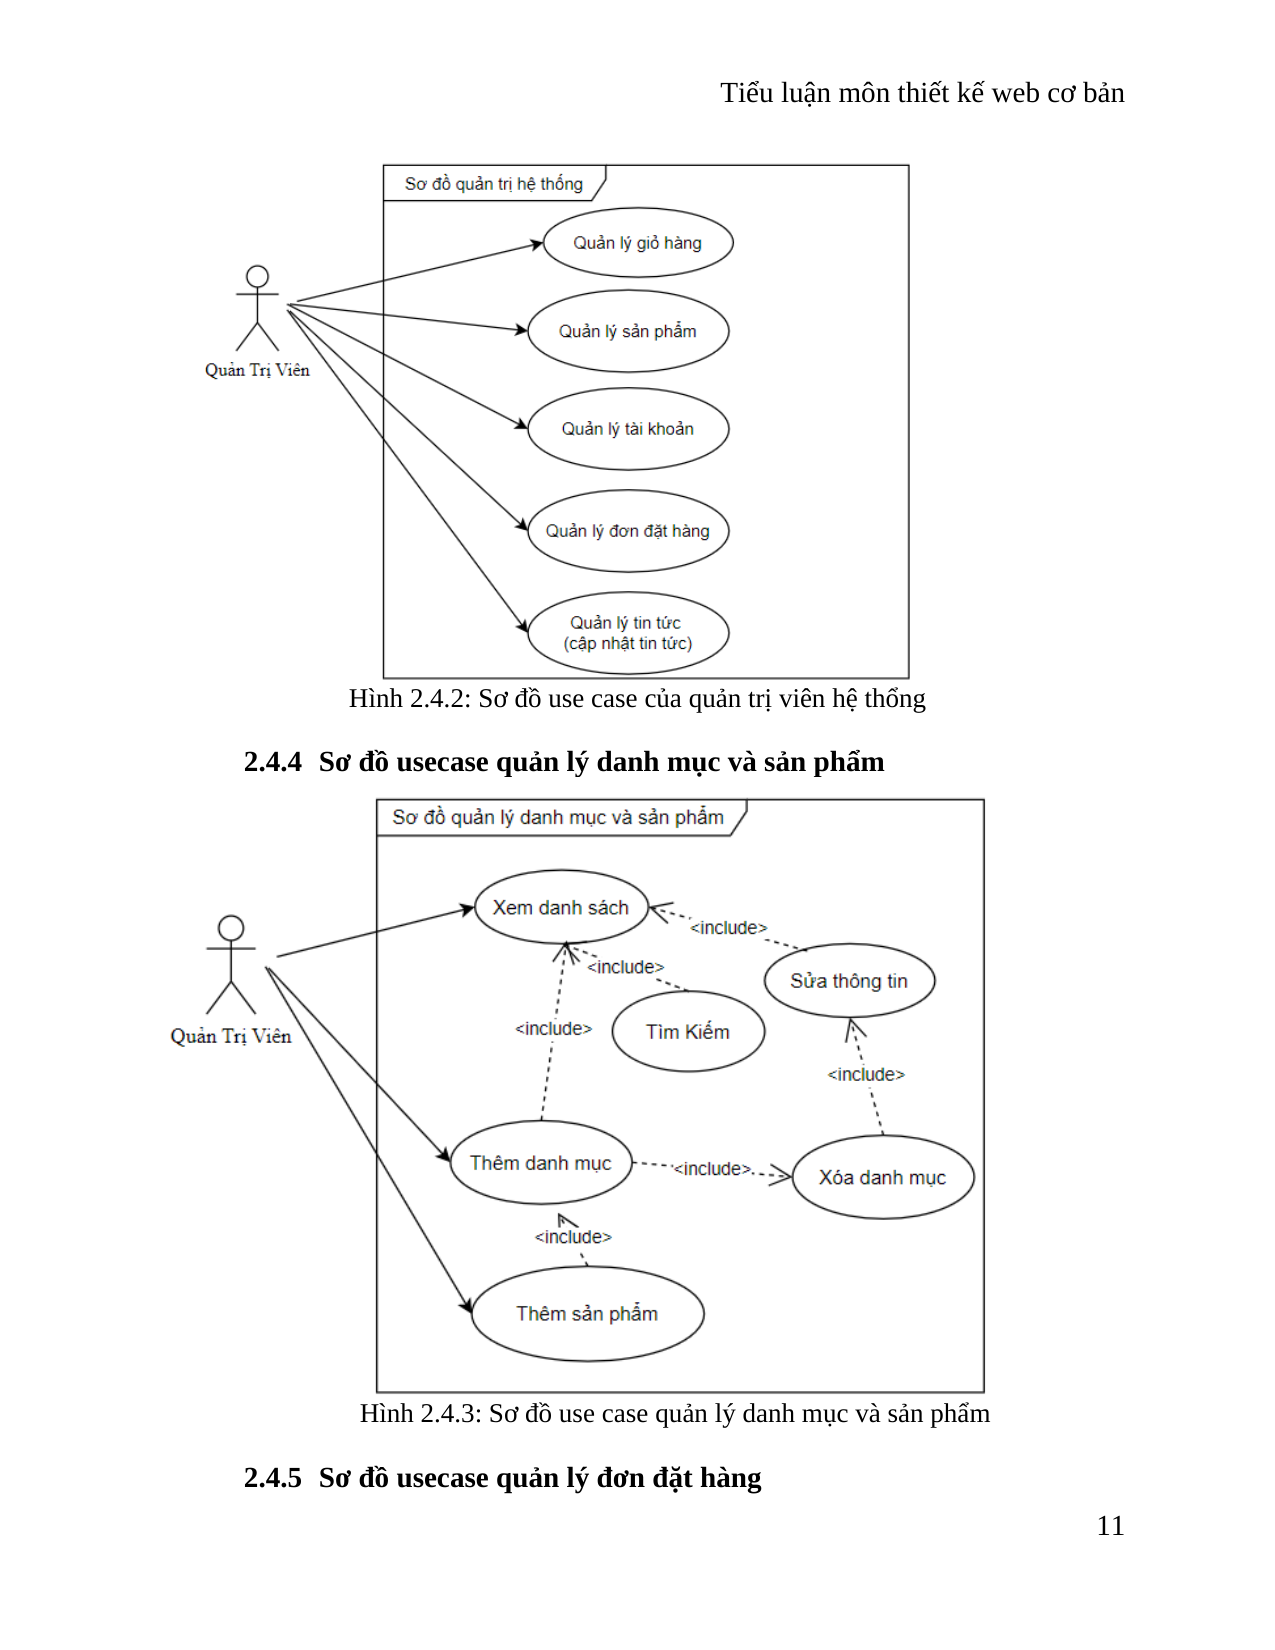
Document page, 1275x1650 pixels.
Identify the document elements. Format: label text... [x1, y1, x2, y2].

picture [164, 777, 989, 1398]
picture [205, 150, 920, 682]
list Hình 2.4.3: Sơ đồ use case quản lý danh mục và sản phẩm [150, 1397, 1125, 1429]
list Sơ đồ usecase quản lý đơn đặt hàng [244, 1460, 1125, 1493]
list Sơ đồ usecase quản lý danh mục và sản phẩm [244, 744, 1125, 777]
list Hình 2.4.2: Sơ đồ use case của quản trị viên hệ thổng [150, 682, 1125, 713]
